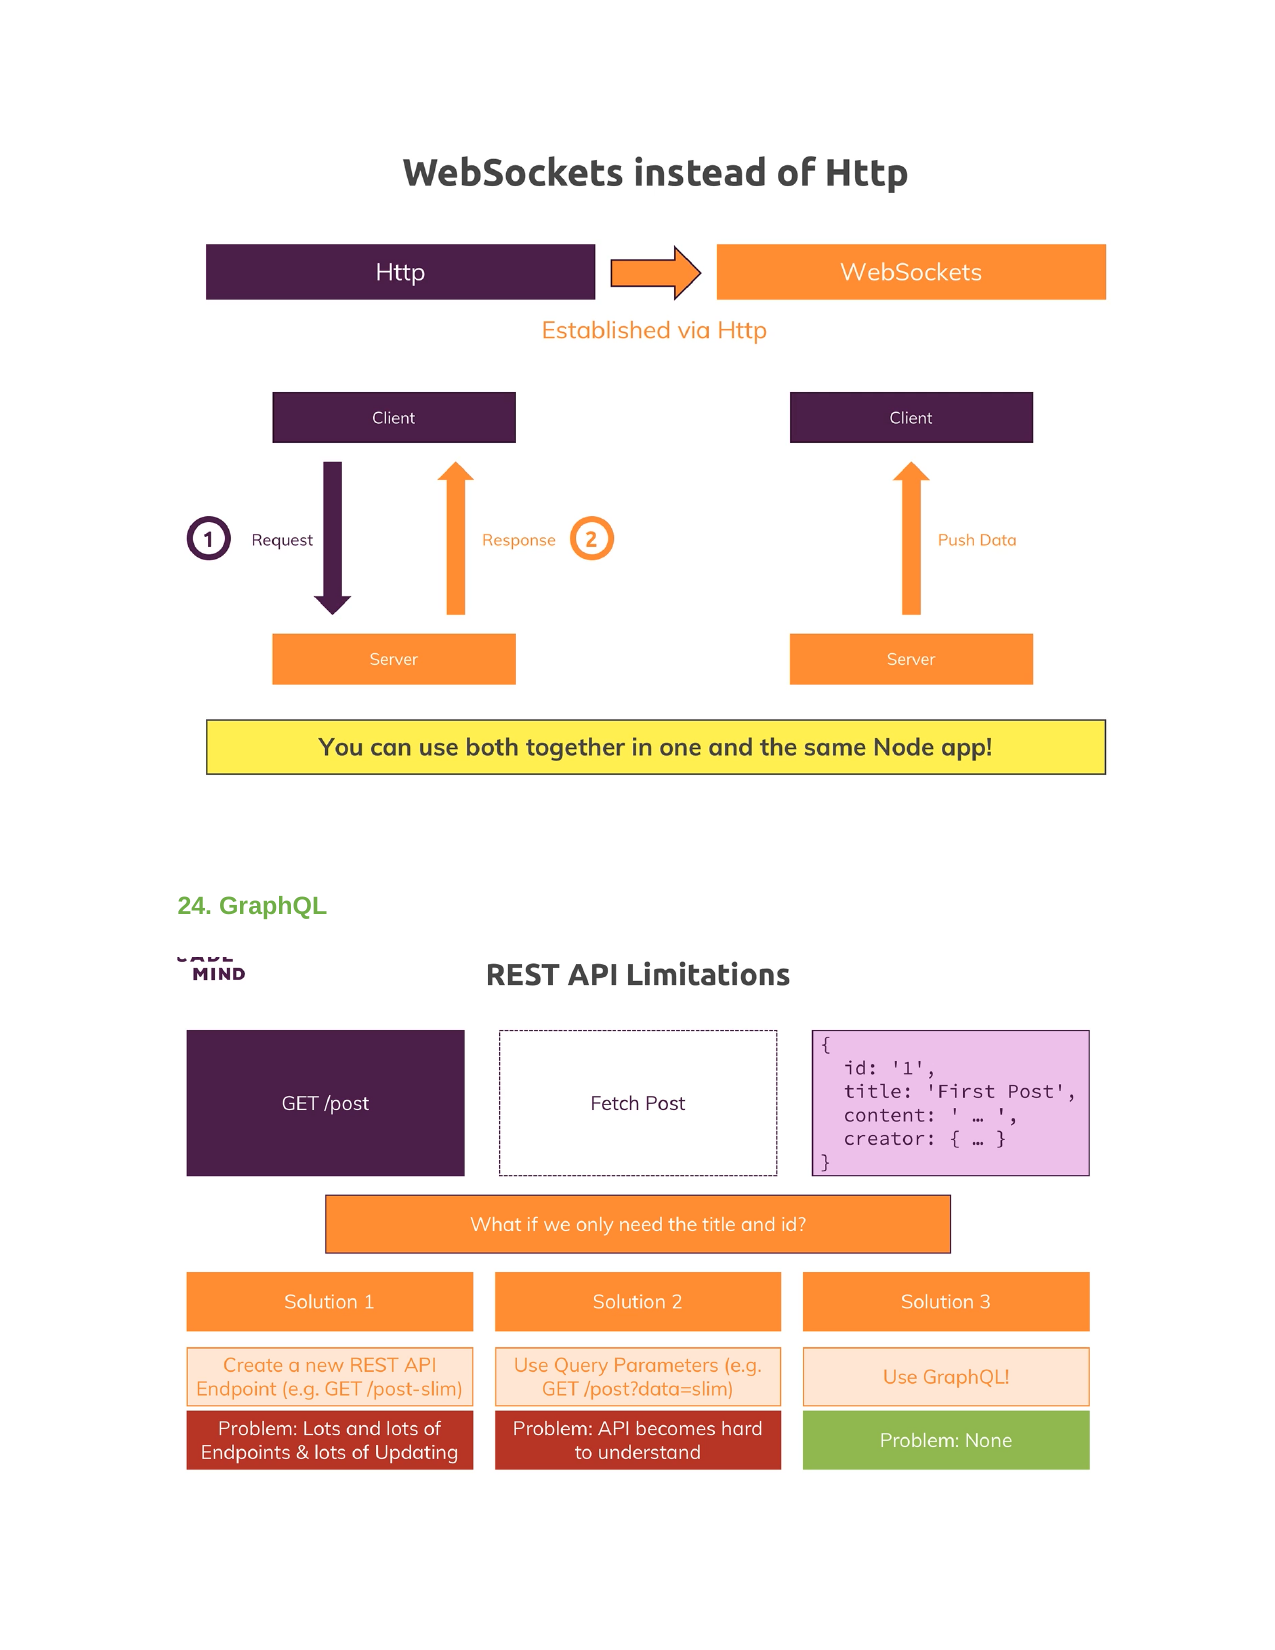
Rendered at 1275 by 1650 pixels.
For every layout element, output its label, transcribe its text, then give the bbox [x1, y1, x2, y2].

picture [177, 957, 1104, 1480]
picture [177, 147, 1120, 788]
text 24. GraphQL [177, 891, 1098, 920]
